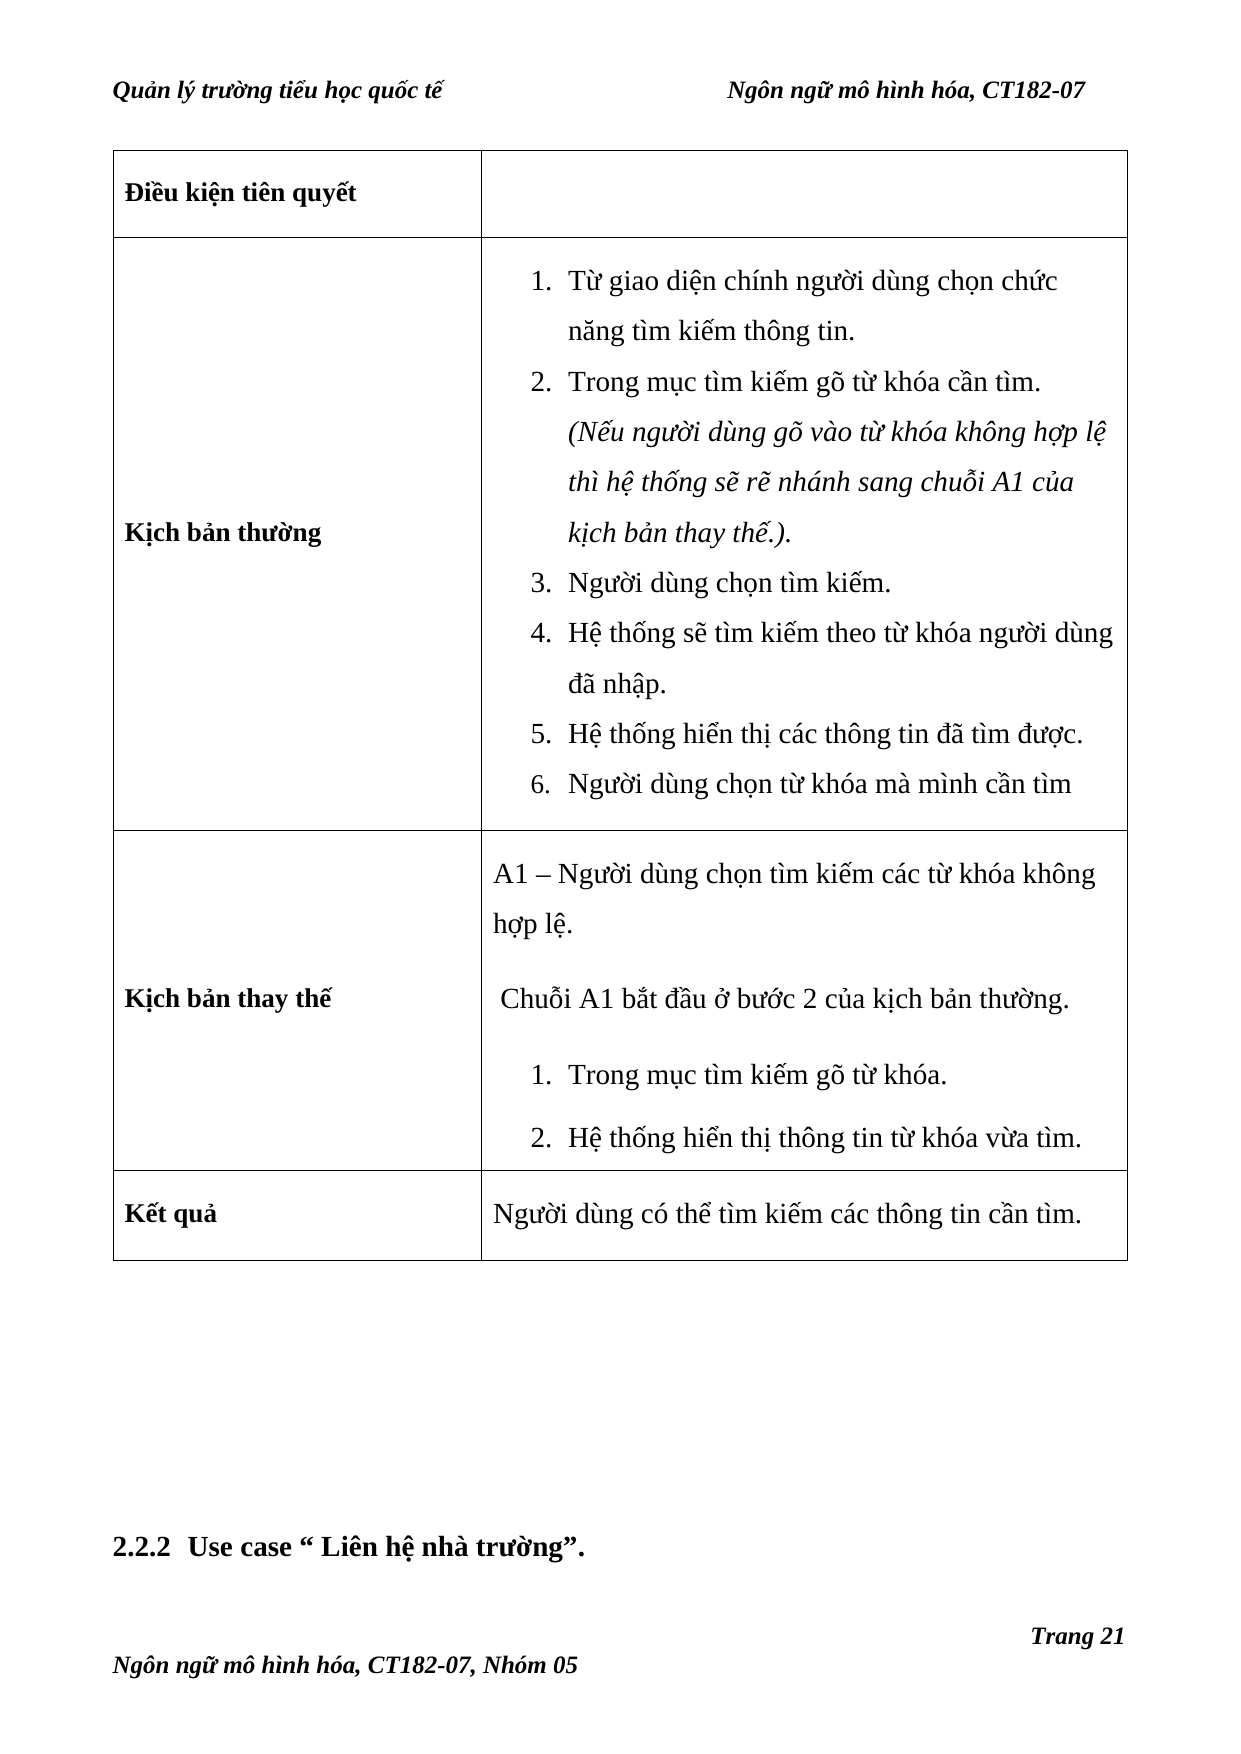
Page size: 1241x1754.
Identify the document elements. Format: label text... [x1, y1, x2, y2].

table_cell Kịch bản thay thế [114, 831, 481, 1170]
table_cell Kết quả [114, 1171, 481, 1259]
subtitle Use case “ Liên hệ nhà trường”. [112, 1529, 1128, 1563]
table_cell [482, 151, 1127, 237]
table_cell Từ giao diện chính người dùng chọn chức năng tìm kiếm thông tin. Trong mục tìm kiếm gõ từ khóa cần tìm. (Nếu người dùng gõ vào từ khóa không hợp lệ thì hệ thống sẽ rẽ nhánh sang chuỗi A1 của kịch bản thay thế.). Người dùng chọn tìm kiếm. Hệ thống sẽ tìm kiếm theo từ khóa người dùng đã nhập. Hệ thống hiển thị các thông tin đã tìm được. Người dùng chọn từ khóa mà mình cần tìm [482, 238, 1127, 830]
table_cell Kịch bản thường [114, 238, 481, 830]
table_cell Người dùng có thể tìm kiếm các thông tin cần tìm. [482, 1171, 1127, 1259]
table_cell A1 – Người dùng chọn tìm kiếm các từ khóa không hợp lệ. Chuỗi A1 bắt đầu ở bước 2 của kịch bản thường. Trong mục tìm kiếm gõ từ khóa. Hệ thống hiển thị thông tin từ khóa vừa tìm. [482, 831, 1127, 1170]
table_cell Điều kiện tiên quyết [114, 151, 481, 237]
